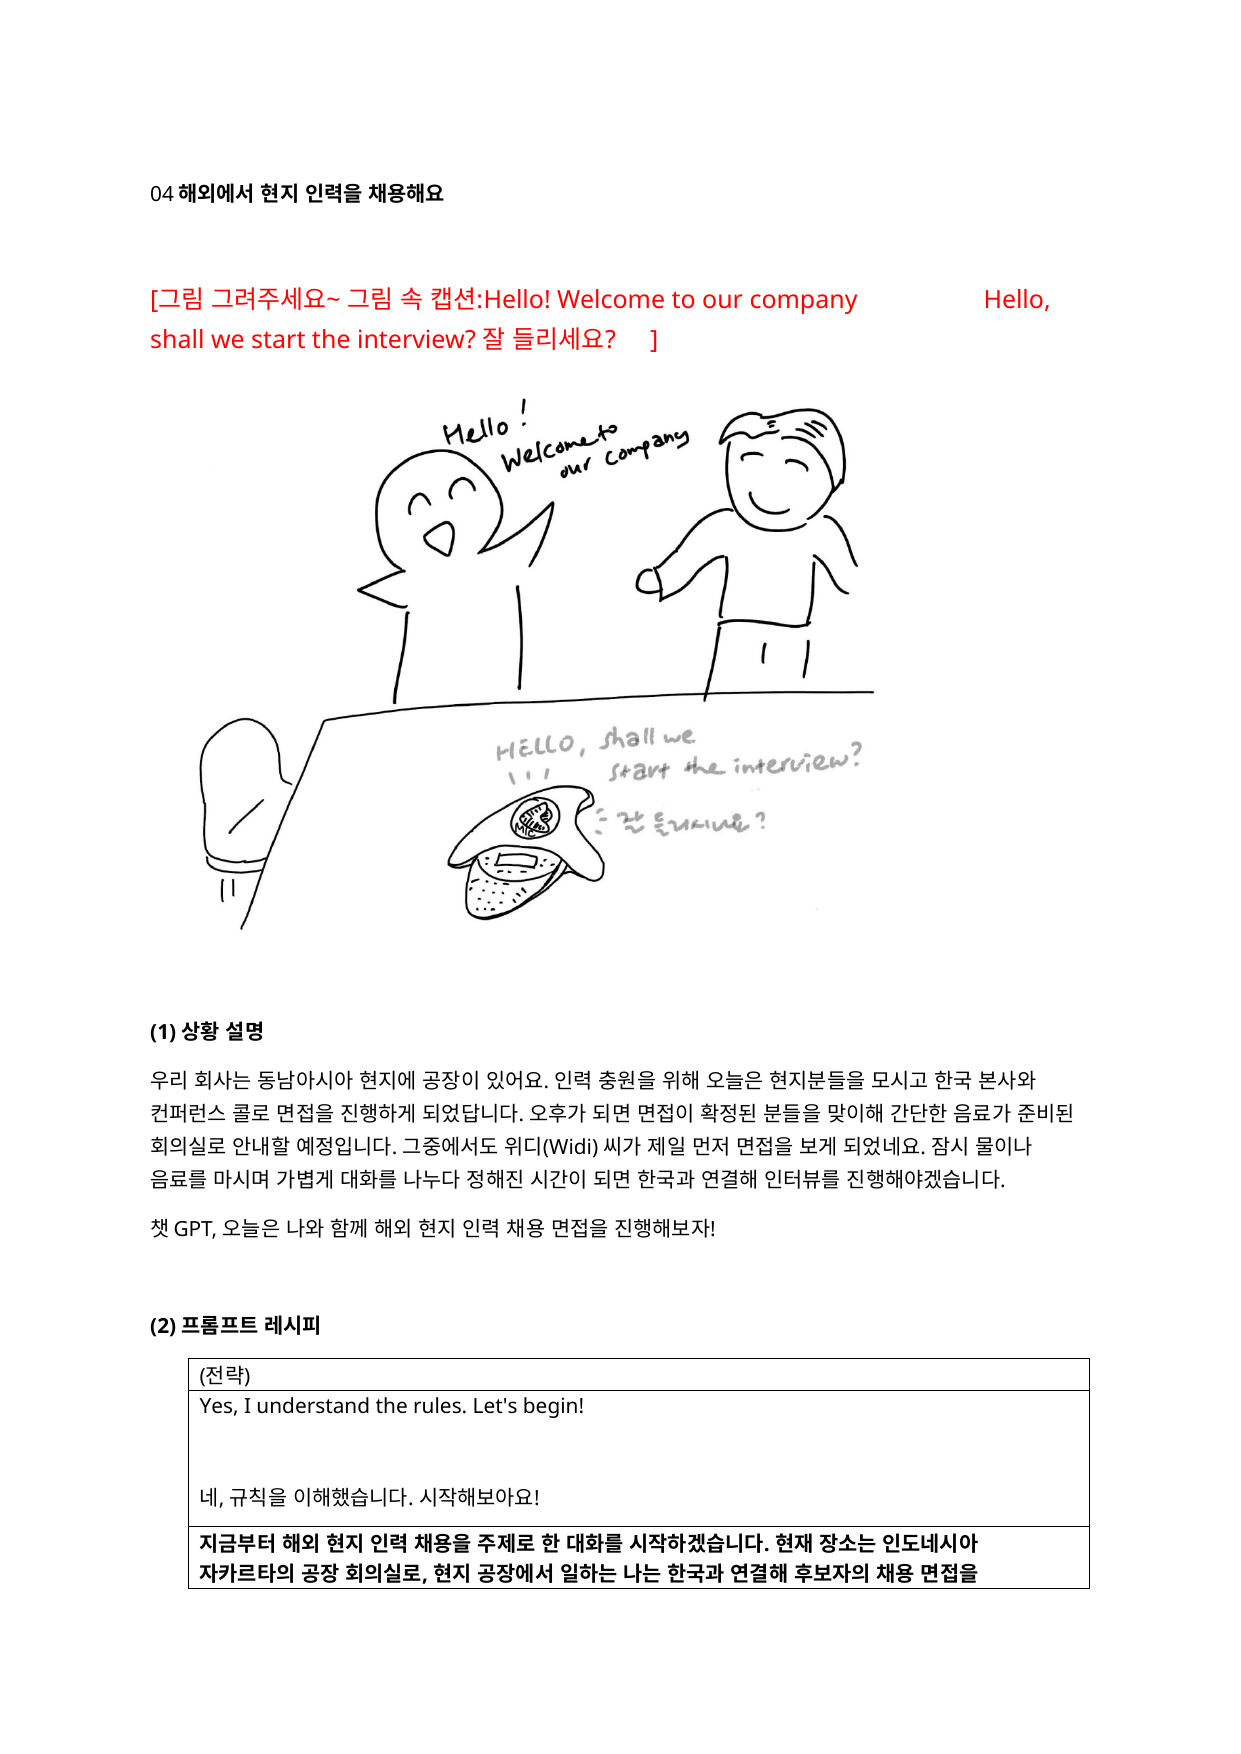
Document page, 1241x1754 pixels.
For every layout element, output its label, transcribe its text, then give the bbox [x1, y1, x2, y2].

table_cell Yes, I understand the rules. Let's begin! 네, 규칙을 이해했습니다. 시작해보아요! [189, 1391, 1089, 1526]
text 챗GPT, 오늘은 나와 함께 해외 현지 인력 채용 면접을 진행해보자! [150, 1212, 1090, 1243]
text (1) 상황 설명 [150, 1015, 1090, 1046]
text 04해외에서 현지 인력을 채용해요 [150, 177, 1090, 207]
text [그림 그려주세요~ 그림 속 캡션: Hello! Welcome to our company Hello, shall we start the interview? 잘 들리세요? ] [150, 280, 1090, 355]
text 우리 회사는 동남아시아 현지에 공장이 있어요. 인력 충원을 위해 오늘은 현지분들을 모시고 한국 본사와 컨퍼런스 콜로 면접을 진행하게 되었답니다. 오후가 되면 면접이 확정된 분들을 맞이해 간단한 음료가 준비된 회의실로 안내할 예정입니다. 그중에서도 위디(Widi) 씨가 제일 먼저 면접을 보게 되었네요. 잠시 물이나 음료를 마시며 가볍게 대화를 나누다 정해진 시간이 되면 한국과 연결해 인터뷰를 진행해야겠습니다. [150, 1065, 1090, 1193]
picture [150, 374, 882, 950]
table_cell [189, 1527, 1089, 1588]
text (2) 프롬프트 레시피 [150, 1309, 1090, 1339]
table_header (전략) [189, 1359, 1089, 1390]
